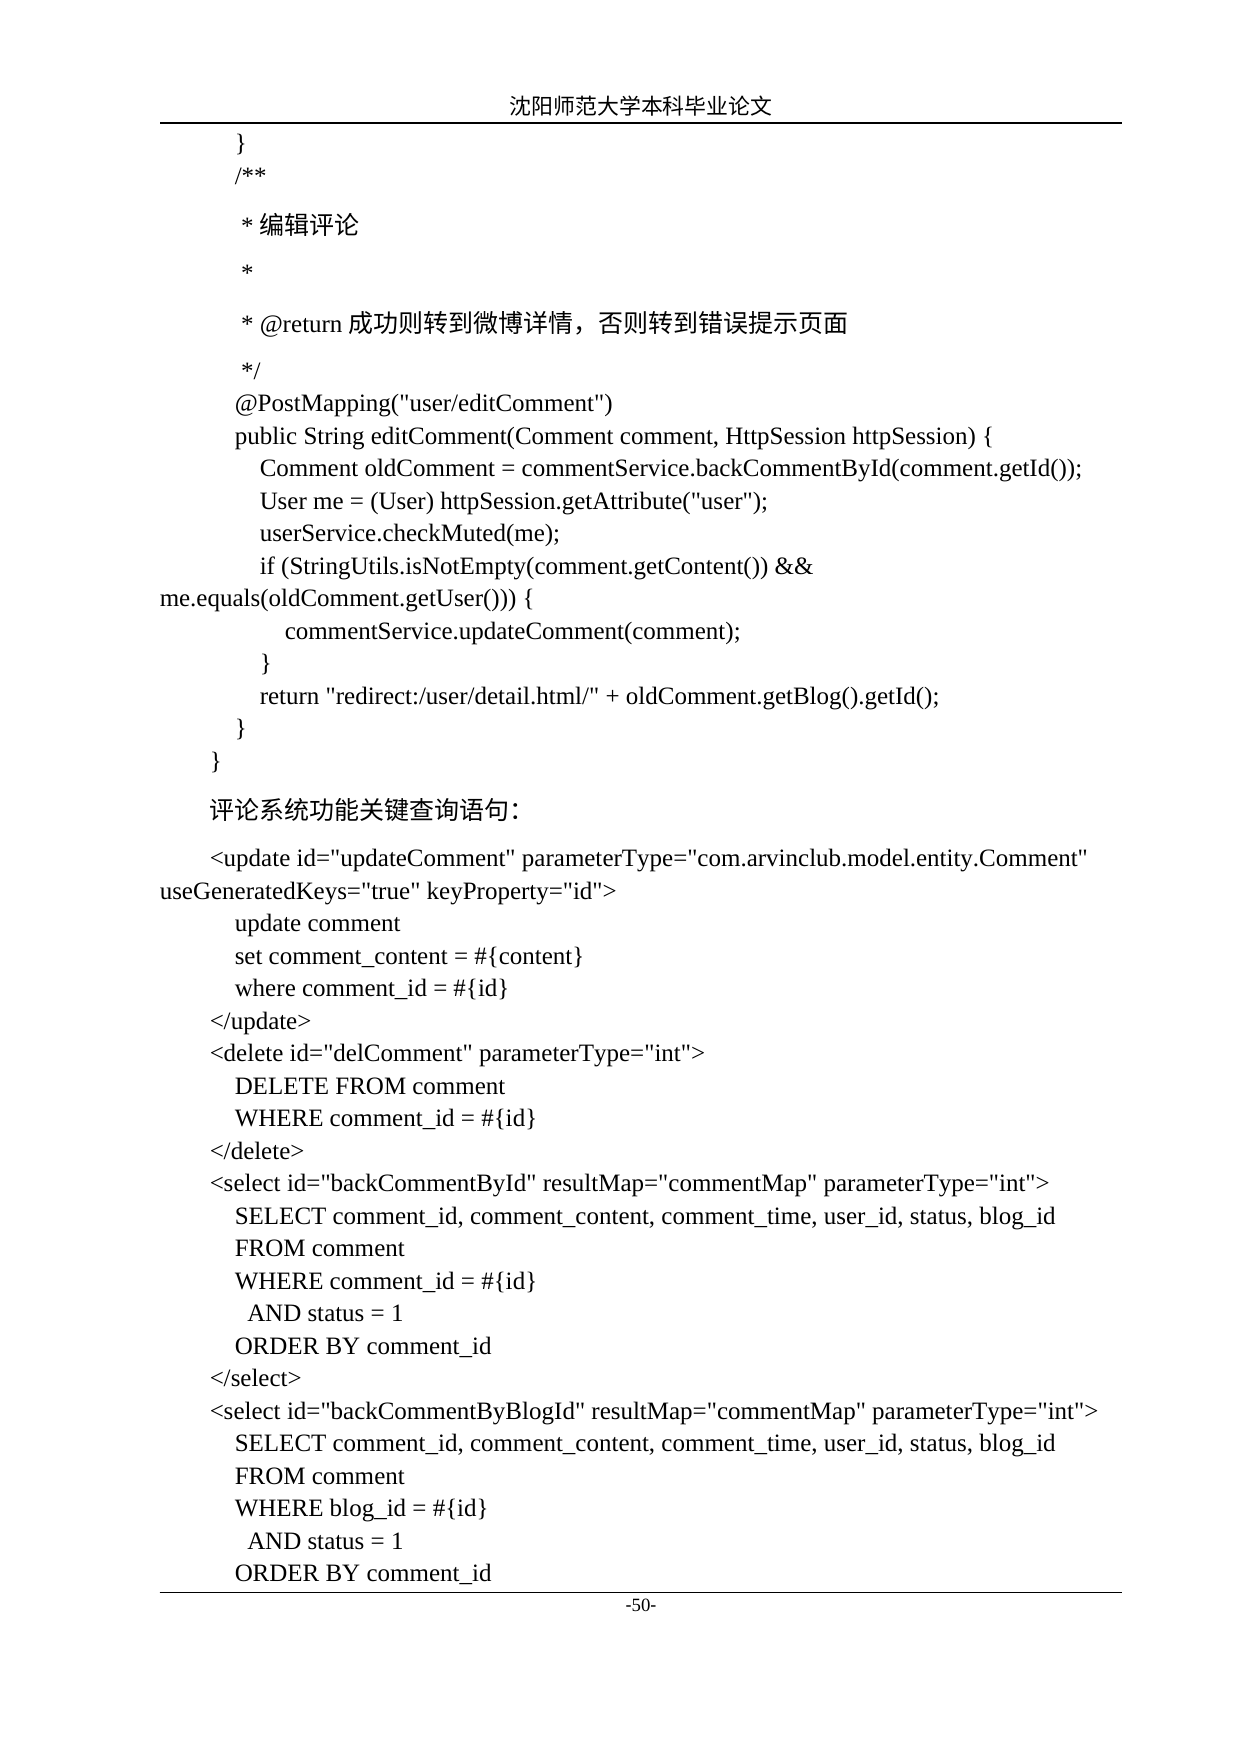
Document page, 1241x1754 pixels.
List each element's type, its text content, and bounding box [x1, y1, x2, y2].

text WHERE comment_id = #{id} [159, 1264, 1122, 1296]
text WHERE blog_id = #{id} [159, 1491, 1122, 1524]
text FROM comment [159, 1459, 1122, 1491]
text } [159, 646, 1122, 679]
text <delete id="delComment" parameterType="int"> [159, 1036, 1122, 1069]
text } [159, 744, 1122, 776]
text ORDER BY comment_id [159, 1556, 1122, 1589]
text @PostMapping("user/editComment") [159, 386, 1122, 419]
text SELECT comment_id, comment_content, comment_time, user_id, status, blog_id [159, 1199, 1122, 1231]
text * 编辑评论 [159, 191, 1122, 256]
text /** [159, 159, 1122, 191]
text <select id="backCommentById" resultMap="commentMap" parameterType="int"> [159, 1166, 1122, 1199]
text Comment oldComment = commentService.backCommentById(comment.getId()); [159, 451, 1122, 484]
text SELECT comment_id, comment_content, comment_time, user_id, status, blog_id [159, 1426, 1122, 1459]
text } [159, 126, 1122, 159]
text WHERE comment_id = #{id} [159, 1101, 1122, 1134]
text update comment [159, 906, 1122, 939]
text </delete> [159, 1134, 1122, 1166]
text <update id="updateComment" parameterType="com.arvinclub.model.entity.Comment" useGeneratedKeys="true" keyProperty="id"> [159, 841, 1122, 906]
text * @return 成功则转到微博详情，否则转到错误提示页面 [159, 289, 1122, 354]
text ORDER BY comment_id [159, 1329, 1122, 1361]
text public String editComment(Comment comment, HttpSession httpSession) { [159, 419, 1122, 451]
text if (StringUtils.isNotEmpty(comment.getContent()) && me.equals(oldComment.getUser())) { [159, 549, 1122, 614]
text <select id="backCommentByBlogId" resultMap="commentMap" parameterType="int"> [159, 1394, 1122, 1426]
text commentService.updateComment(comment); [159, 614, 1122, 646]
text set comment_content = #{content} [159, 939, 1122, 971]
text 评论系统功能关键查询语句： [159, 776, 1122, 841]
text User me = (User) httpSession.getAttribute("user"); [159, 484, 1122, 516]
text return "redirect:/user/detail.html/" + oldComment.getBlog().getId(); [159, 679, 1122, 711]
text where comment_id = #{id} [159, 971, 1122, 1004]
text * [159, 256, 1122, 289]
text </select> [159, 1361, 1122, 1394]
text DELETE FROM comment [159, 1069, 1122, 1101]
text */ [159, 354, 1122, 386]
text FROM comment [159, 1231, 1122, 1264]
text AND status = 1 [159, 1296, 1122, 1329]
text AND status = 1 [159, 1524, 1122, 1556]
text </update> [159, 1004, 1122, 1036]
text } [159, 711, 1122, 744]
text userService.checkMuted(me); [159, 516, 1122, 549]
